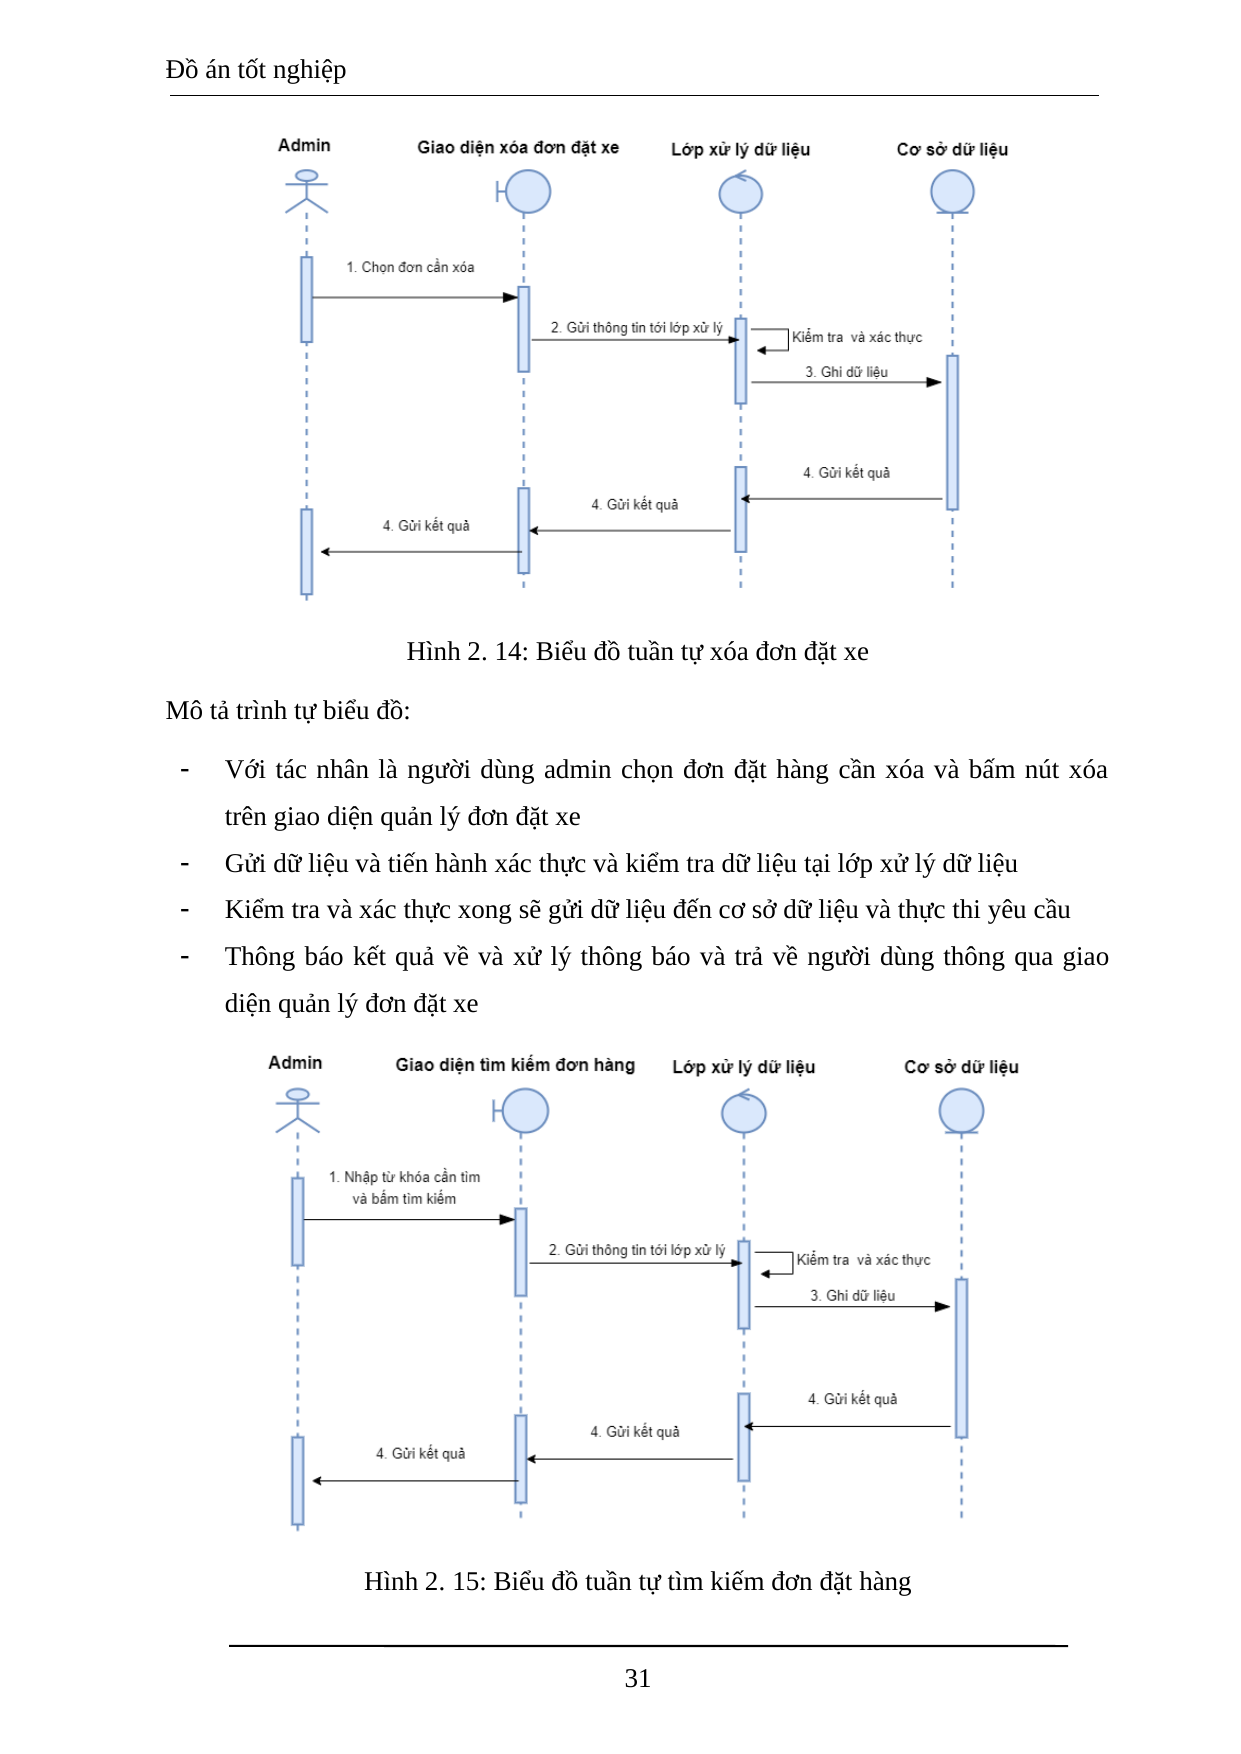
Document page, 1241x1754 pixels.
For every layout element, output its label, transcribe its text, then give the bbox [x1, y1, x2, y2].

list Với tác nhân là người dùng admin chọn đơn đặt hàng cần xóa và bấm nút xóa trên giao diện quản lý đơn đặt xe [180, 753, 1110, 831]
text Mô tả trình tự biểu đồ: [165, 694, 1110, 725]
list Thông báo kết quả về và xử lý thông báo và trả về người dùng thông qua giao diện quản lý đơn đặt xe [180, 941, 1110, 1018]
picture [257, 1046, 1034, 1537]
list Kiểm tra và xác thực xong sẽ gửi dữ liệu đến cơ sở dữ liệu và thực thi yêu cầu [180, 894, 1110, 925]
list Gửi dữ liệu và tiến hành xác thực và kiểm tra dữ liệu tại lớp xử lý dữ liệu [180, 847, 1110, 878]
picture [267, 130, 1023, 607]
